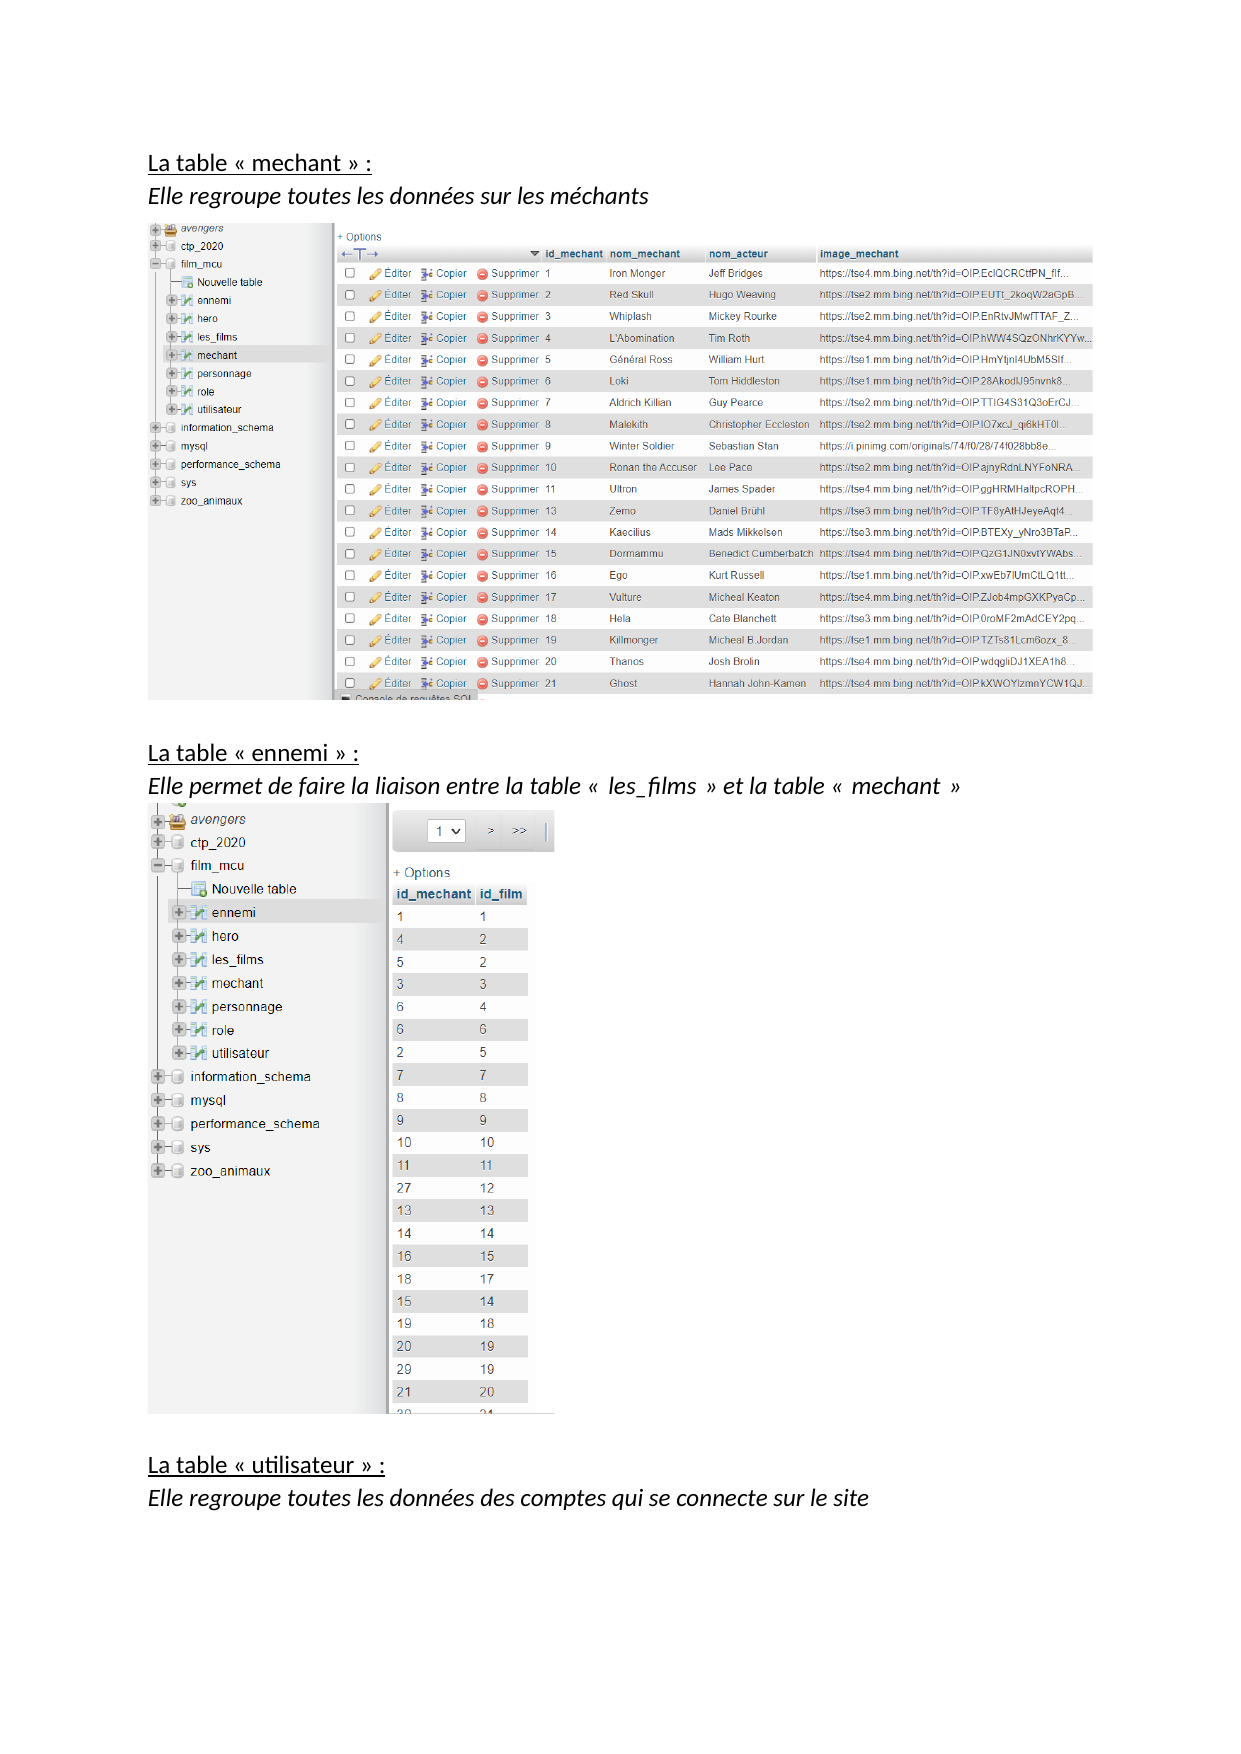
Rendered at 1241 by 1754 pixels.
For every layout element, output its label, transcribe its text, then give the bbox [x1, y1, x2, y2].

text La table « ennemi » : [148, 738, 1093, 768]
picture [147, 803, 555, 1414]
text Elle regroupe toutes les données des comptes qui se connecte sur le site [148, 1482, 1093, 1512]
text Elle regroupe toutes les données sur les méchants [148, 181, 1093, 211]
text La table « mechant » : [148, 148, 1093, 178]
picture [147, 223, 1093, 700]
text La table « utilisateur » : [148, 1449, 1093, 1479]
text Elle permet de faire la liaison entre la table « les_films » et la table « mechant » [148, 771, 1093, 801]
